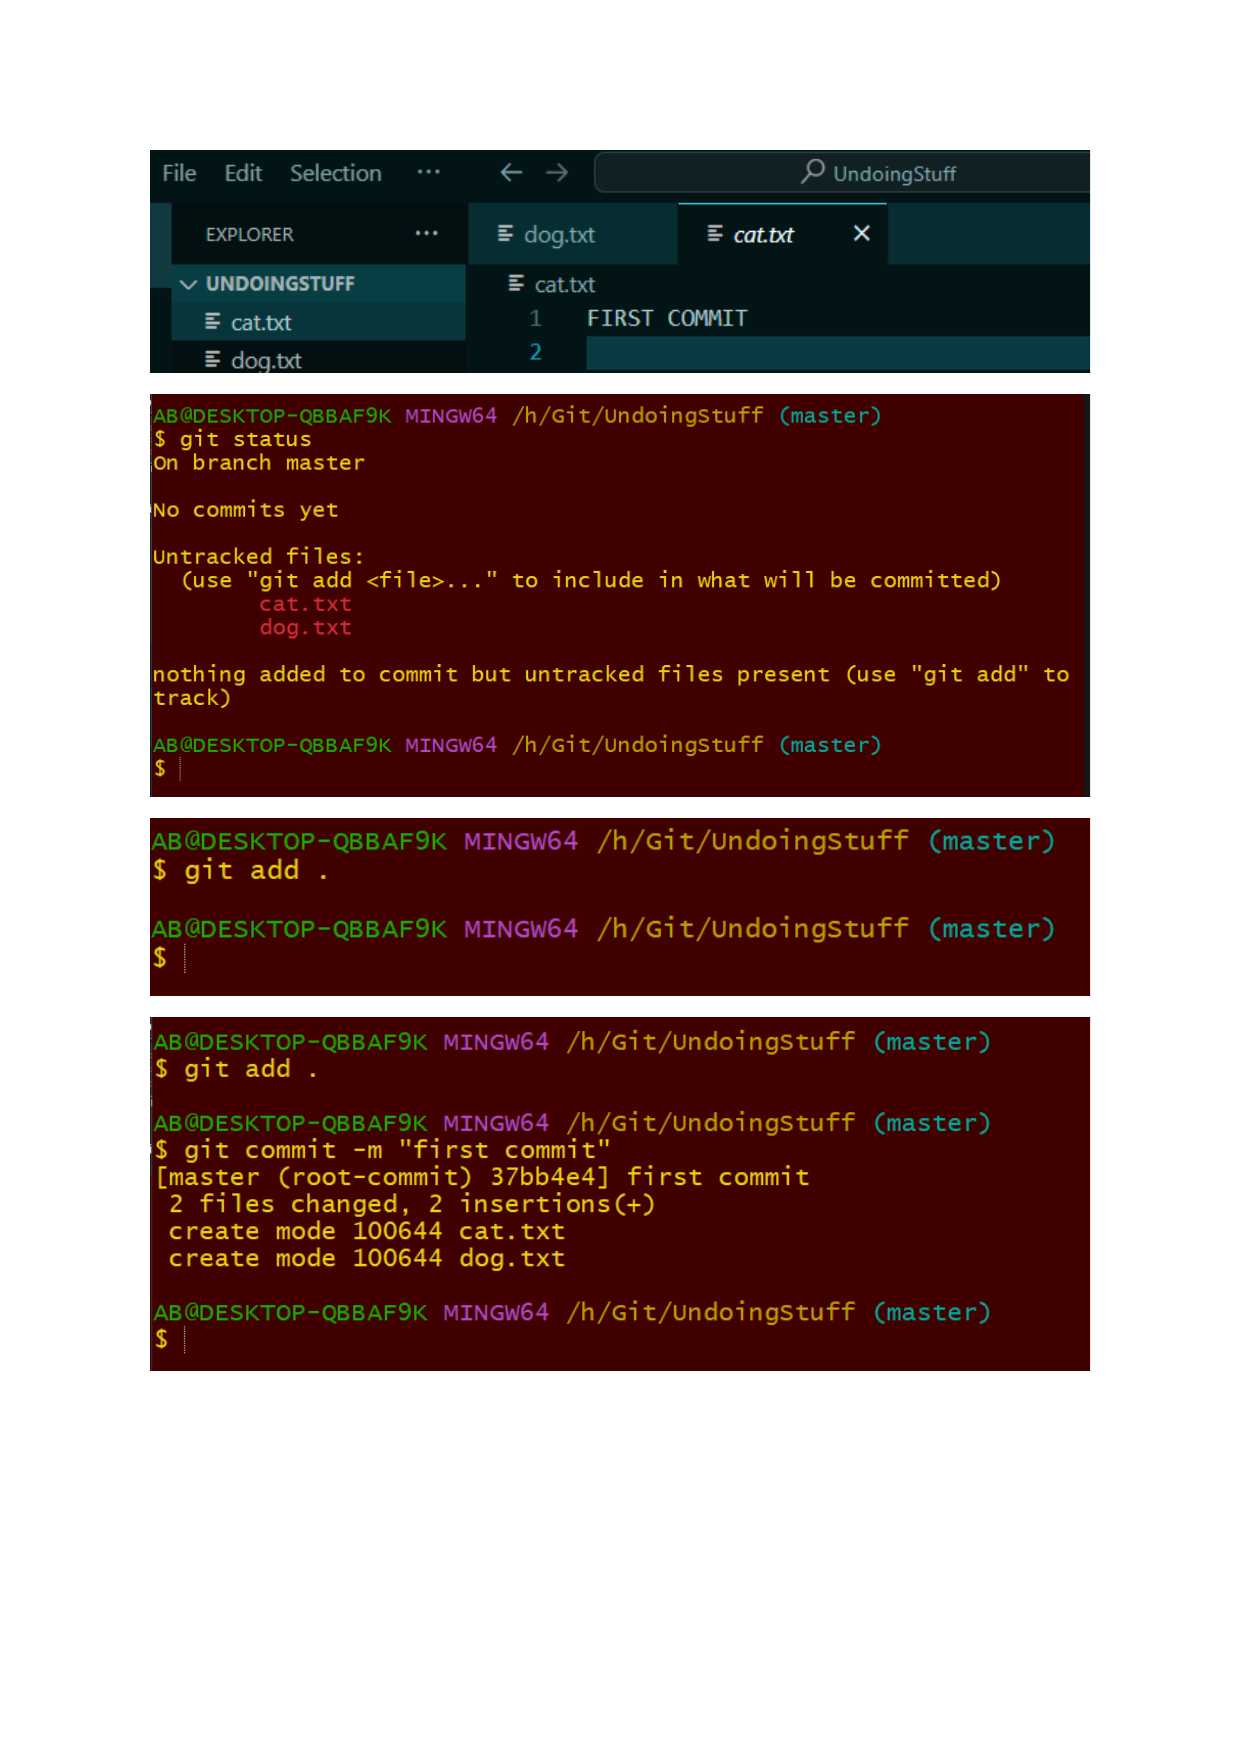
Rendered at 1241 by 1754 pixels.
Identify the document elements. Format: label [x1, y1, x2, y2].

picture [150, 818, 1091, 996]
picture [150, 150, 1091, 373]
picture [150, 1017, 1091, 1371]
picture [150, 394, 1091, 797]
